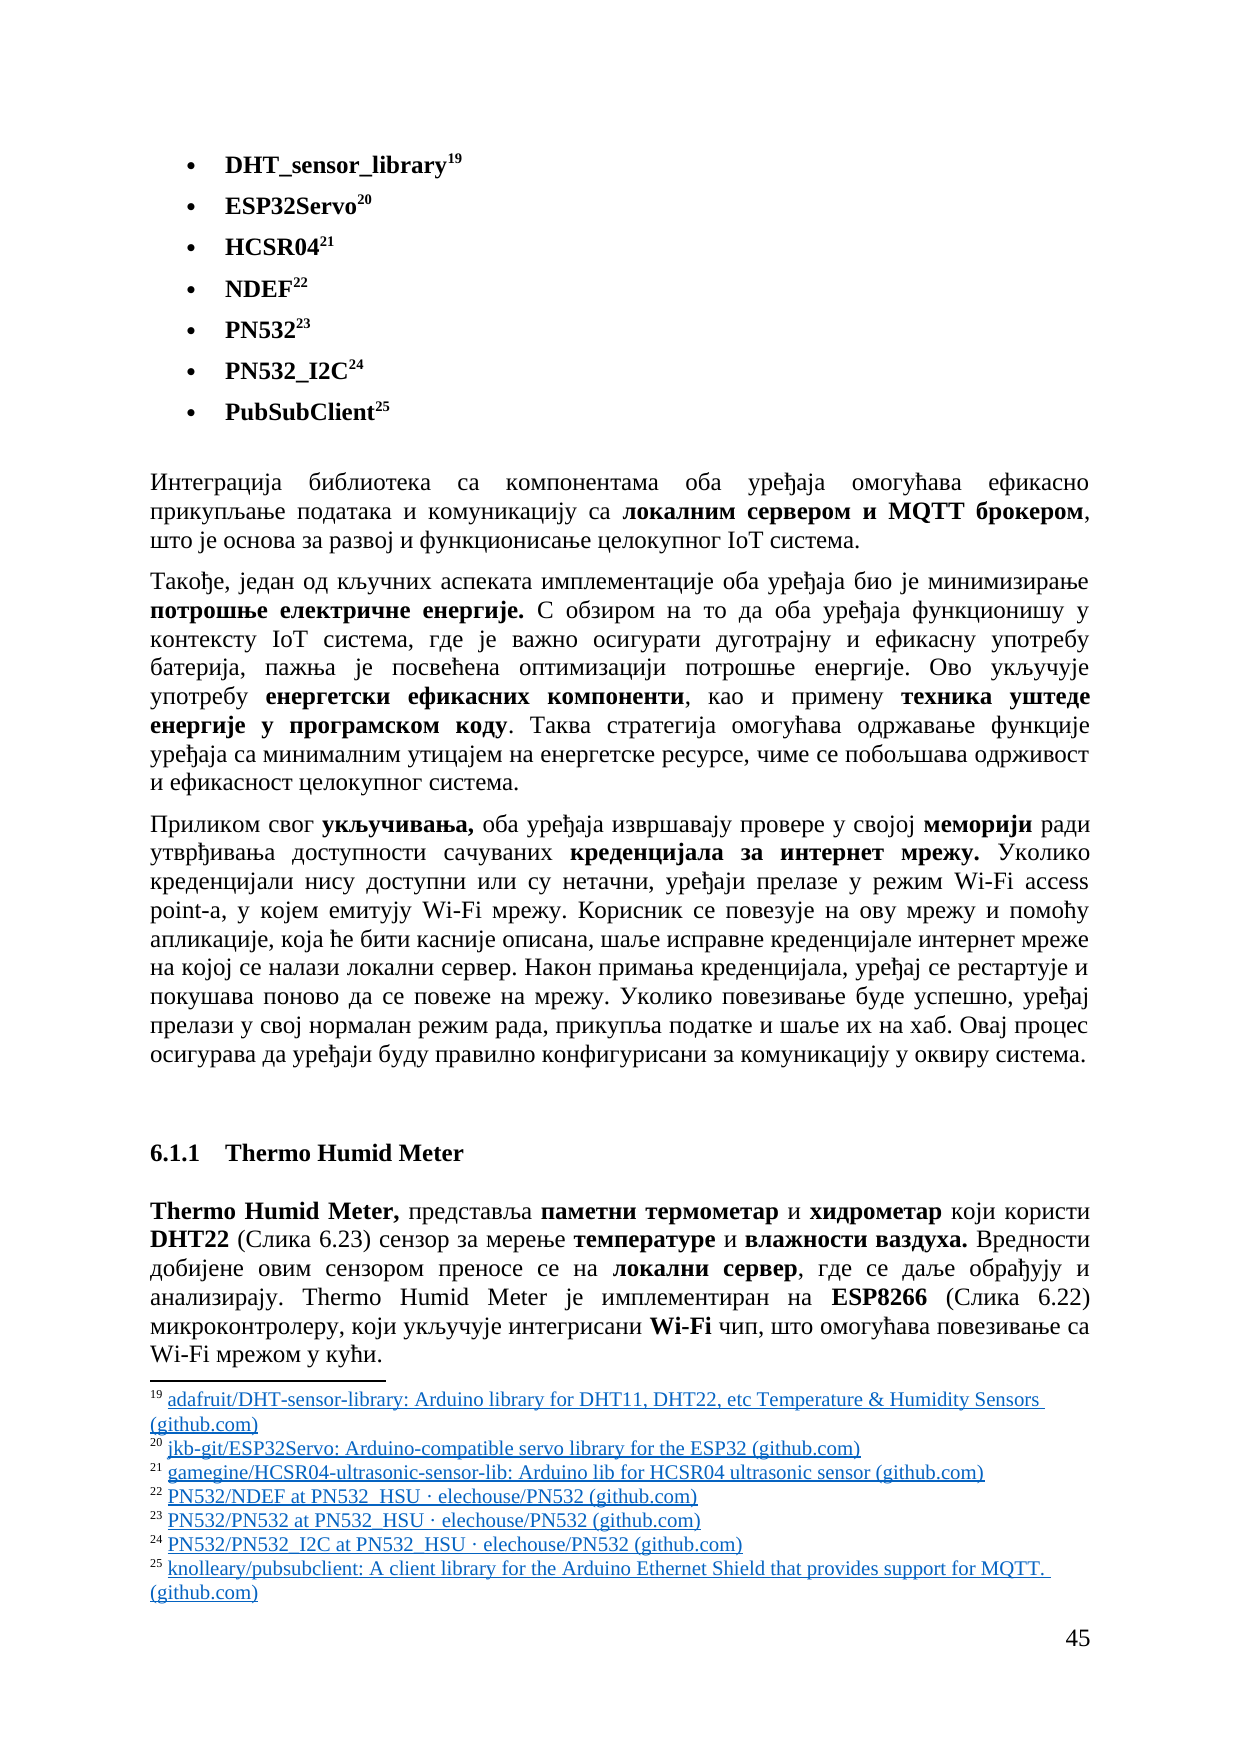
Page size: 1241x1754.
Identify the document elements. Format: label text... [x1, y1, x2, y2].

list HCSR04 [187, 232, 1090, 261]
list ESP32Servo [187, 191, 1090, 220]
list NDEF [187, 274, 1090, 302]
subtitle Thermo Humid Meter [150, 1138, 1090, 1167]
text Интеграција библиотека са компонентама оба уређаја омогућава ефикасно прикупљање података и комуникацију са локалним сервером и MQTT брокером, што је основа за развој и функционисање целокупног IoT система. [150, 467, 1090, 554]
list PN532_I2C [187, 356, 1090, 385]
text Приликом свог укључивања, оба уређаја извршавају провере у својој меморији ради утврђивања доступности сачуваних креденцијала за интернет мрежу. Уколико креденцијали нису доступни или су нетачни, уређаји прелазе у режим Wi-Fi access point-а, у којем емитују Wi-Fi мрежу. Корисник се повезује на ову мрежу и помоћу апликације, која ће бити касније описана, шаље исправне креденцијале интернет мреже на којој се налази локални сервер. Након примања креденцијала, уређај се рестартује и покушава поново да се повеже на мрежу. Уколико повезивање буде успешно, уређај прелази у свој нормалан режим рада, прикупља податке и шаље их на хаб. Овај процес осигурава да уређаји буду правилно конфигурисани за комуникацију у оквиру система. [150, 809, 1090, 1067]
list PN532 [187, 315, 1090, 344]
list PubSubClient [187, 397, 1090, 455]
list DHT_sensor_library [187, 150, 1090, 179]
text Такође, један од кључних аспеката имплементације оба уређаја био је минимизирање потрошње електричне енергије. С обзиром на то да оба уређаја функционишу у контексту IoT система, где је важно осигурати дуготрајну и ефикасну употребу батерија, пажња је посвећена оптимизацији потрошње енергије. Ово укључује употребу енергетски ефикасних компоненти, као и примену техника уштеде енергије у програмском коду. Таква стратегија омогућава одржавање функције уређаја са минималним утицајем на енергетске ресурсе, чиме се побољшава одрживост и ефикасност целокупног система. [150, 566, 1090, 796]
